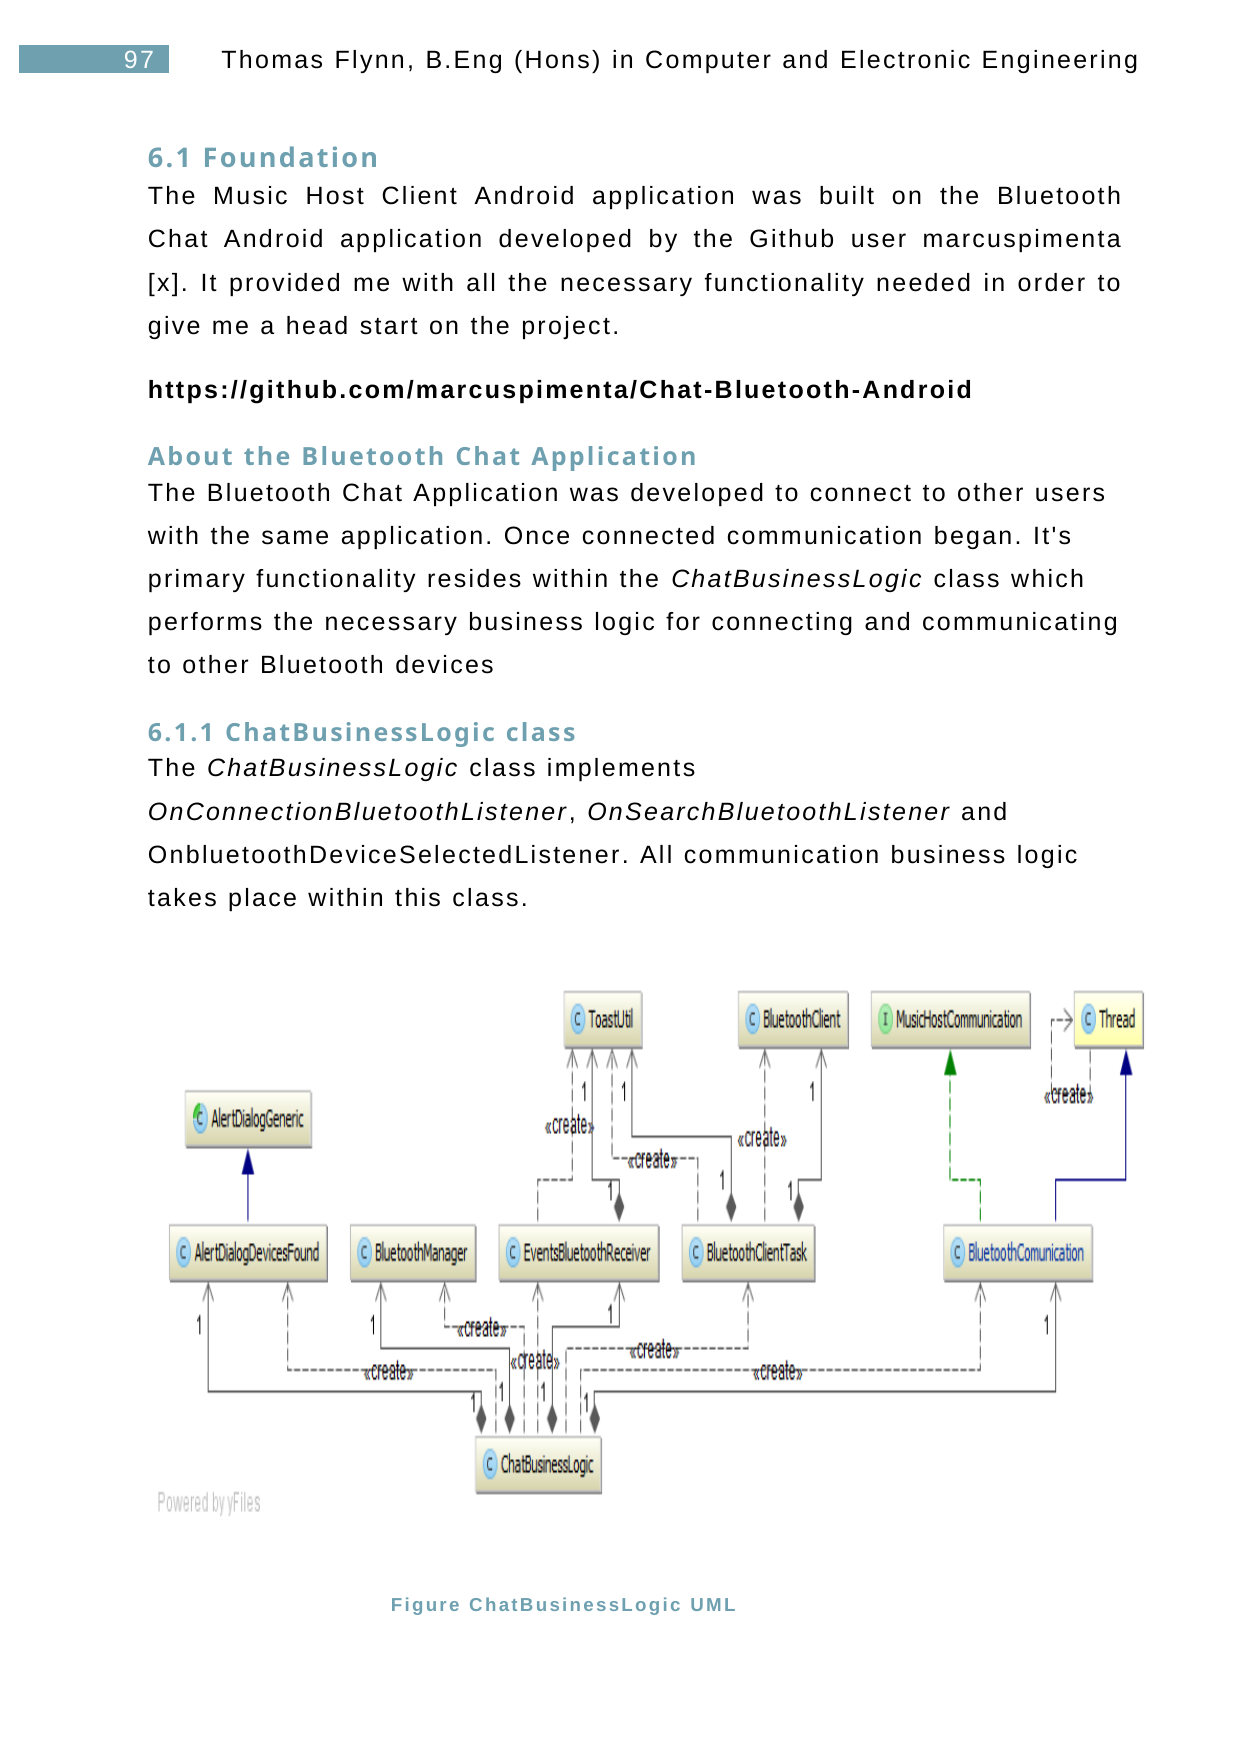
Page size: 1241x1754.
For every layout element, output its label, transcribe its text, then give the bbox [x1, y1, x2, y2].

text The Bluetooth Chat Application was developed to connect to other users with the same application. Once connected communication began. It's primary functionality resides within the ChatBusinessLogic class which performs the necessary business logic for connecting and communicating to other Bluetooth devices [148, 478, 1122, 679]
subtitle 6.1.1 ChatBusinessLogic class [148, 714, 1122, 748]
subtitle 6.1 Foundation [148, 139, 1122, 176]
subtitle About the Bluetooth Chat Application [148, 439, 1122, 473]
text The ChatBusinessLogic class implements OnConnectionBluetoothListener, OnSearchBluetoothListener and OnbluetoothDeviceSelectedListener. All communication business logic takes place within this class. [148, 753, 1122, 912]
text The Music Host Client Android application was built on the Bluetooth Chat Android application developed by the Github user marcuspimenta [x]. It provided me with all the necessary functionality needed in order to give me a head start on the project. [148, 181, 1122, 339]
picture [147, 946, 1165, 1538]
text https://github.com/marcuspimenta/Chat-Bluetooth-Android [148, 375, 1122, 403]
